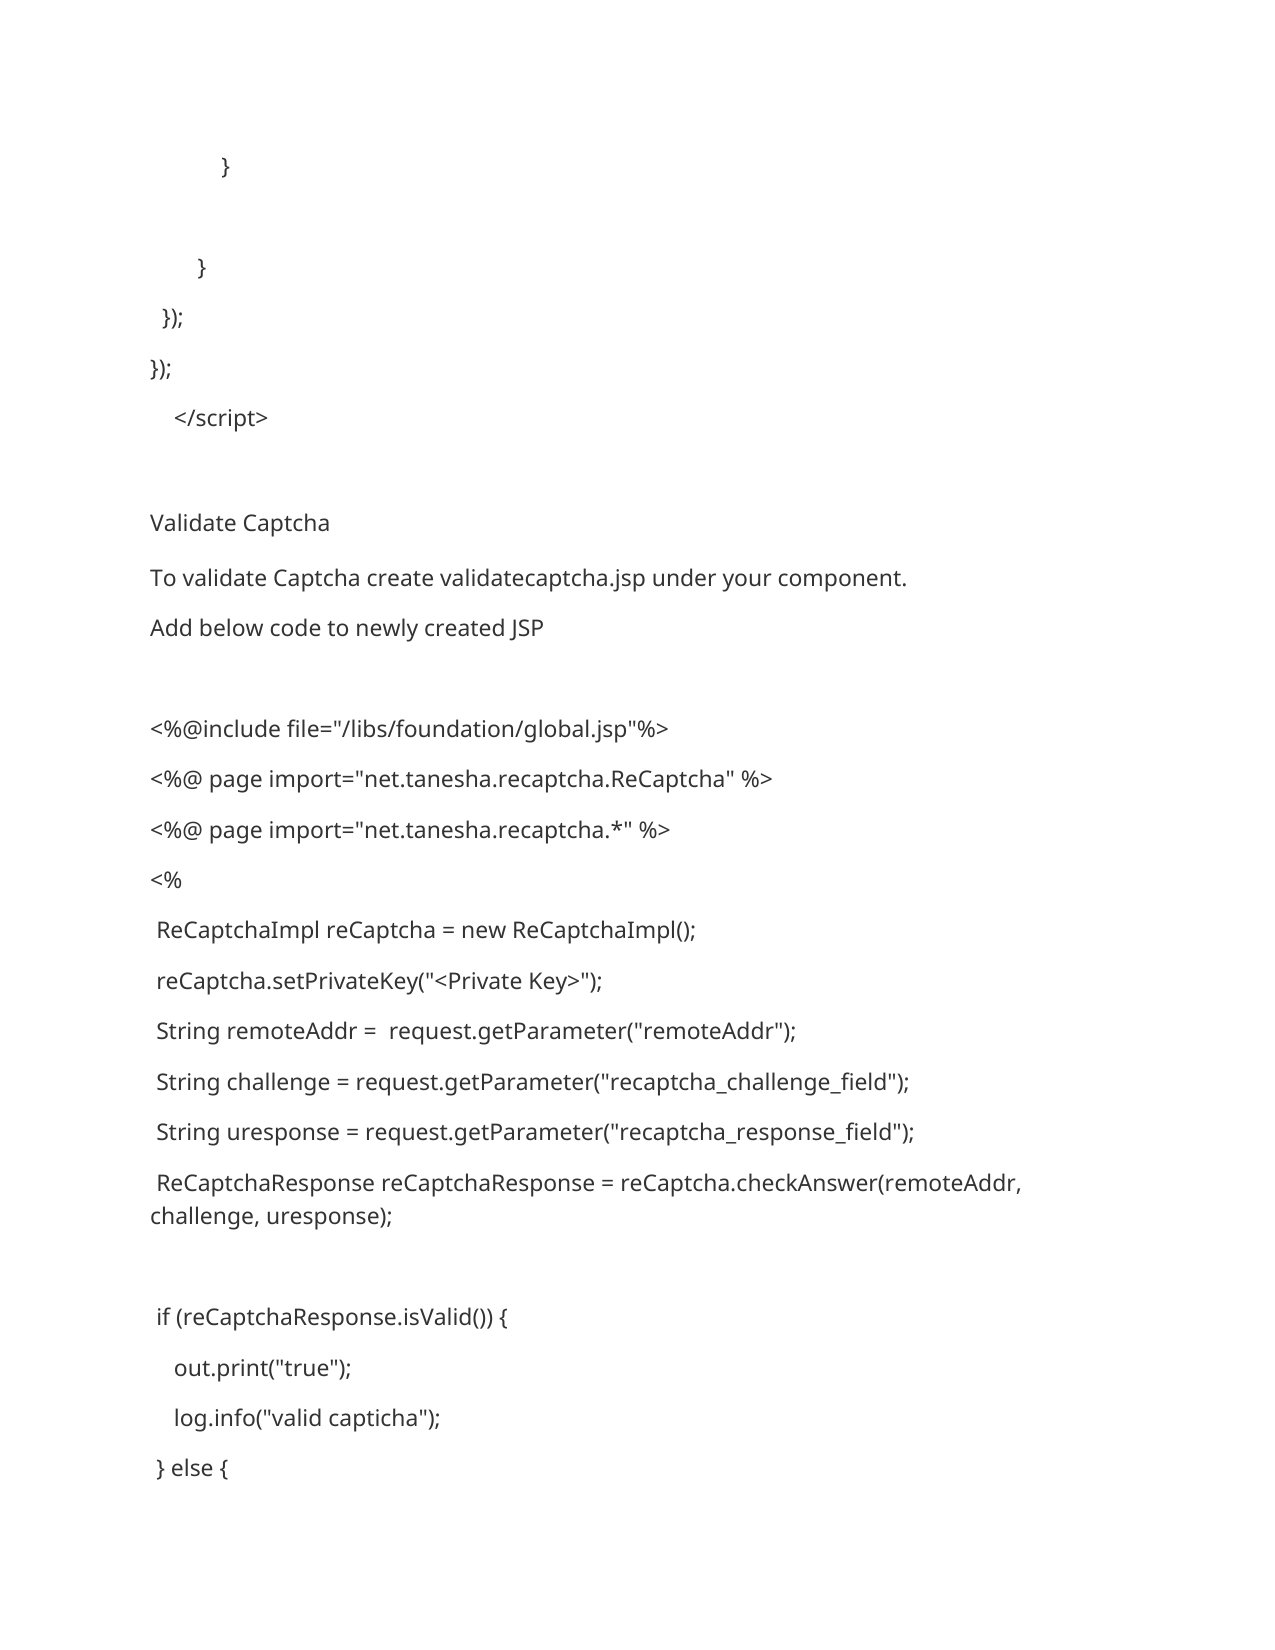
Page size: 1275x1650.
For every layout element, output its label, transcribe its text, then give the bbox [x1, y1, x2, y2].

text } [150, 251, 1125, 282]
text String remoteAddr = request.getParameter("remoteAddr"); [150, 1015, 1125, 1046]
text </script> [150, 402, 1125, 433]
subtitle Validate Captcha [150, 507, 1125, 538]
text ReCaptchaImpl reCaptcha = new ReCaptchaImpl(); [150, 914, 1125, 946]
text ReCaptchaResponse reCaptchaResponse = reCaptcha.checkAnswer(remoteAddr, challenge, uresponse); [150, 1166, 1125, 1231]
text } [150, 150, 1125, 181]
text Add below code to newly created JSP [150, 612, 1125, 643]
text <%@ page import="net.tanesha.recaptcha.*" %> [150, 813, 1125, 845]
text <% [150, 864, 1125, 895]
text <%@ page import="net.tanesha.recaptcha.ReCaptcha" %> [150, 763, 1125, 794]
text if (reCaptchaResponse.isValid()) { [150, 1301, 1125, 1332]
text out.print("true"); [150, 1351, 1125, 1383]
text String challenge = request.getParameter("recaptcha_challenge_field"); [150, 1066, 1125, 1097]
text String uresponse = request.getParameter("recaptcha_response_field"); [150, 1116, 1125, 1147]
text <%@include file="/libs/foundation/global.jsp"%> [150, 713, 1125, 744]
text log.info("valid capticha"); [150, 1402, 1125, 1433]
text reCaptcha.setPrivateKey("<Private Key>"); [150, 965, 1125, 996]
text }); [150, 301, 1125, 332]
text } else { [150, 1452, 1125, 1483]
text To validate Captcha create validatecaptcha.jsp under your component. [150, 561, 1125, 593]
text }); [150, 352, 1125, 383]
